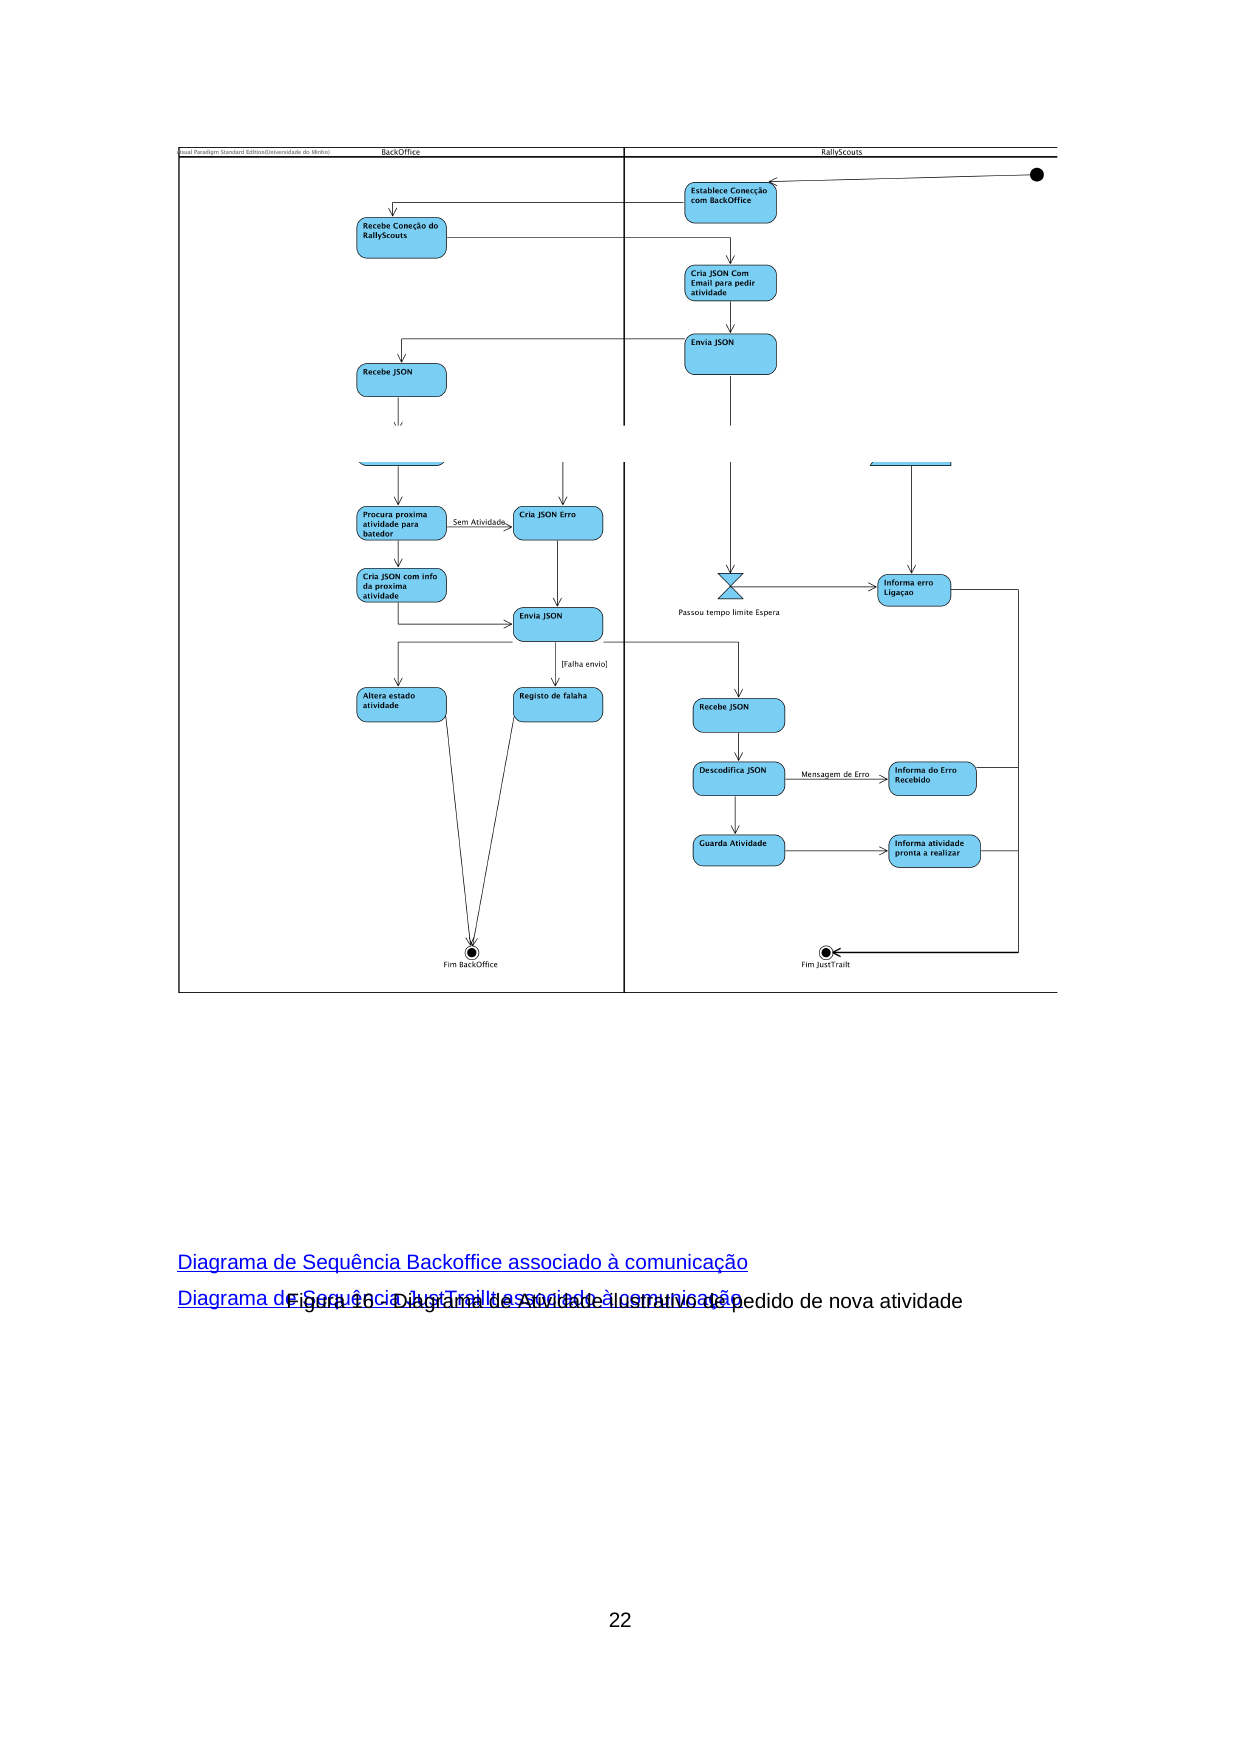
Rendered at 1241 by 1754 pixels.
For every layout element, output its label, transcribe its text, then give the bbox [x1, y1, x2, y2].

text Diagrama de Sequência Backoffice associado à comunicação [177, 1250, 1063, 1274]
text Diagrama de Sequência JustTrailIt associado à comunicação [177, 1286, 1063, 1310]
picture [176, 147, 1057, 991]
